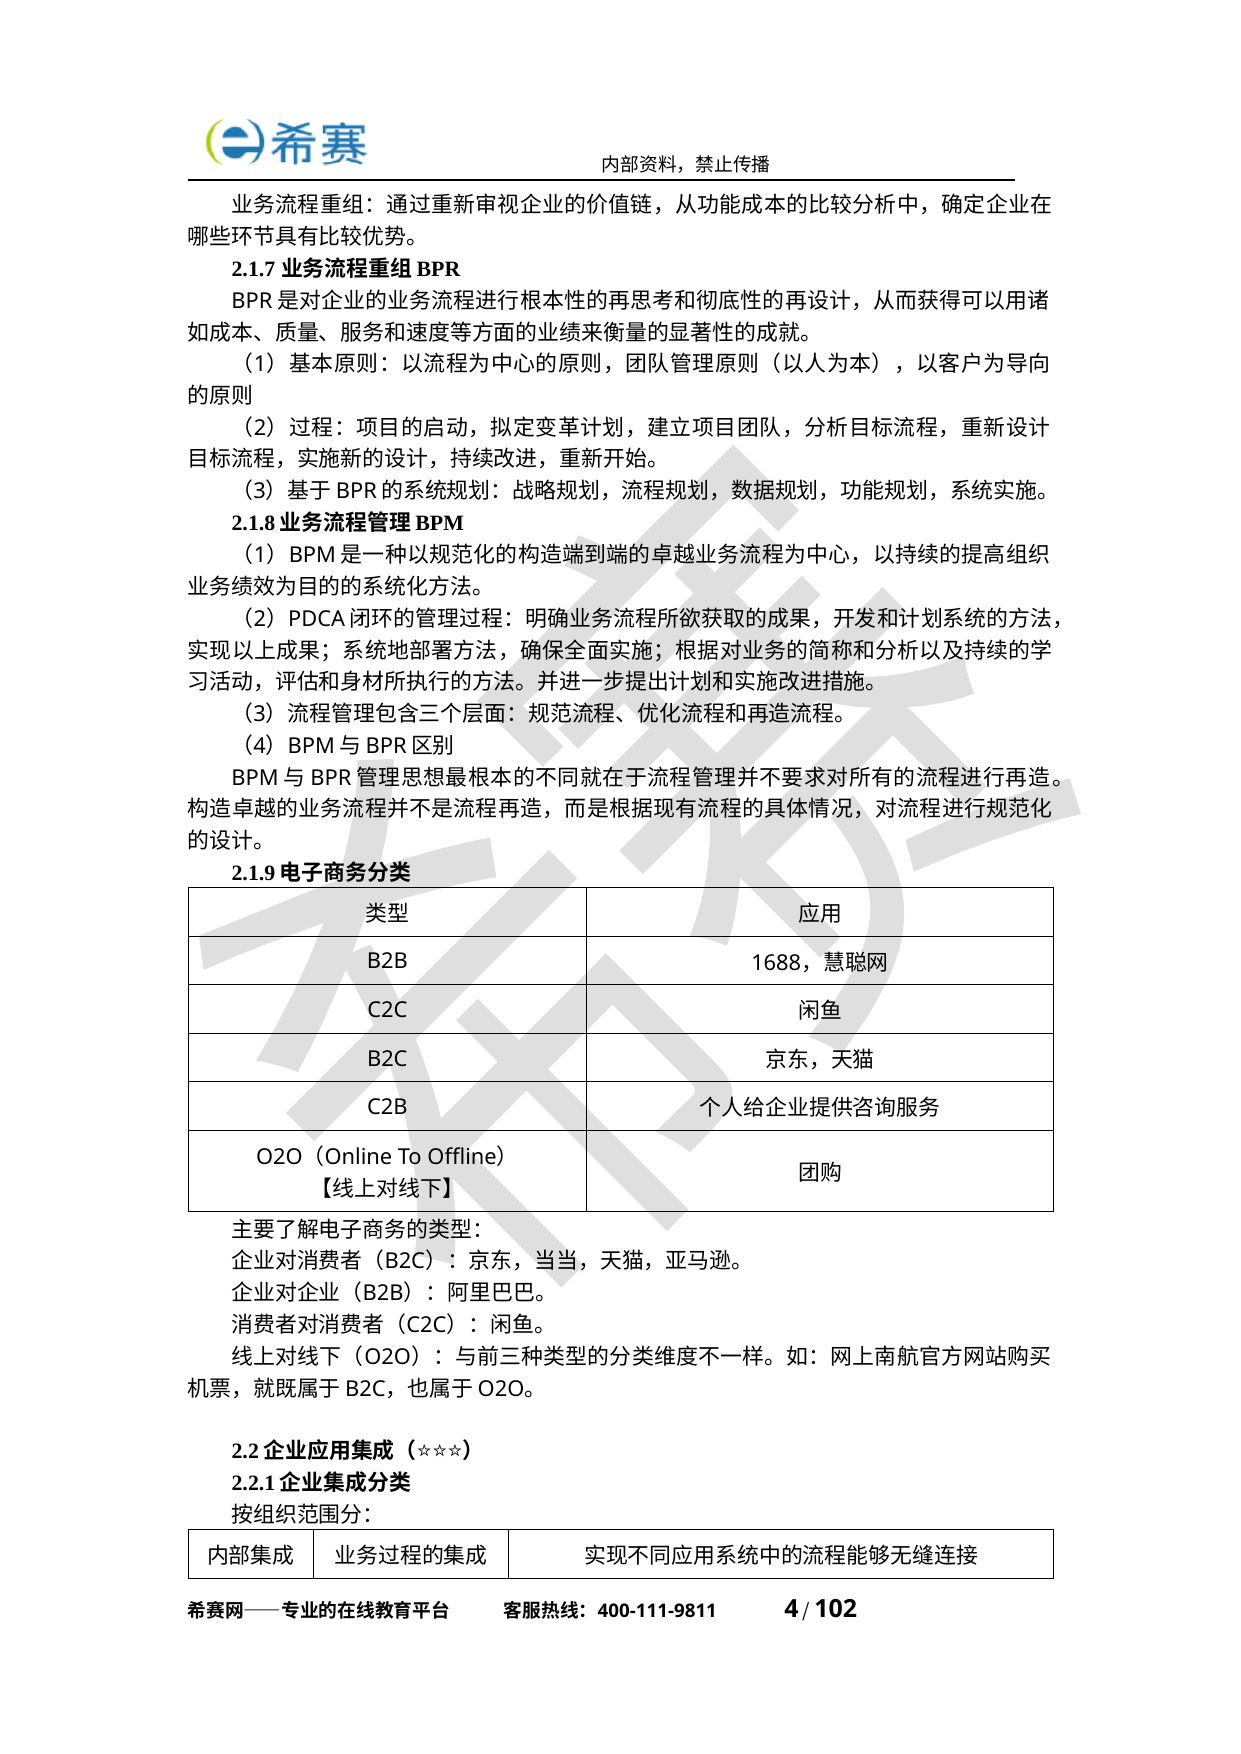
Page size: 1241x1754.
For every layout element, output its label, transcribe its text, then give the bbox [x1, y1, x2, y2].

text 消费者对消费者（C2C）：闲鱼。 [187, 1307, 1053, 1339]
table_cell 1688，慧聪网 [587, 937, 1053, 984]
table_cell 个人给企业提供咨询服务 [587, 1082, 1053, 1130]
text 主要了解电子商务的类型： [187, 1212, 1053, 1243]
table_header 实现不同应用系统中的流程能够无缝连接 [509, 1530, 1053, 1577]
table_cell C2B [189, 1082, 586, 1130]
subtitle 2.1.7 业务流程重组BPR [187, 250, 1053, 283]
text 按组织范围分： [187, 1497, 1053, 1529]
table_header 类型 [189, 888, 586, 936]
subtitle 2.2.1企业集成分类 [187, 1465, 1053, 1497]
text （4）BPM与BPR区别 [187, 728, 1053, 759]
table_header 内部集成 [189, 1530, 313, 1577]
text （3）基于BPR的系统规划：战略规划，流程规划，数据规划，功能规划，系统实施。 [187, 473, 1053, 505]
text （2）PDCA闭环的管理过程：明确业务流程所欲获取的成果，开发和计划系统的方法，实现以上成果；系统地部署方法，确保全面实施；根据对业务的简称和分析以及持续的学习活动，评估和身材所执行的方法。并进一步提出计划和实施改进措施。 [187, 601, 1053, 696]
subtitle 2.1.9电子商务分类 [187, 854, 1053, 887]
text （1）BPM是一种以规范化的构造端到端的卓越业务流程为中心，以持续的提高组织业务绩效为目的的系统化方法。 [187, 537, 1053, 601]
table_cell C2C [189, 985, 586, 1033]
text 线上对线下（O2O）：与前三种类型的分类维度不一样。如：网上南航官方网站购买机票，就既属于B2C，也属于O2O。 [187, 1339, 1053, 1402]
text （1）基本原则：以流程为中心的原则，团队管理原则（以人为本），以客户为导向的原则 [187, 346, 1053, 410]
text 业务流程重组：通过重新审视企业的价值链，从功能成本的比较分析中，确定企业在哪些环节具有比较优势。 [187, 187, 1053, 250]
table_cell B2C [189, 1034, 586, 1081]
table_cell 团购 [587, 1131, 1053, 1211]
text （3）流程管理包含三个层面：规范流程、优化流程和再造流程。 [187, 696, 1053, 728]
table_header 业务过程的集成 [314, 1530, 508, 1577]
picture [206, 114, 368, 172]
table_cell 京东，天猫 [587, 1034, 1053, 1081]
text 企业对企业（B2B）：阿里巴巴。 [187, 1275, 1053, 1307]
text （2）过程：项目的启动，拟定变革计划，建立项目团队，分析目标流程，重新设计目标流程，实施新的设计，持续改进，重新开始。 [187, 410, 1053, 473]
subtitle 2.2企业应用集成（⭐⭐⭐） [187, 1432, 1053, 1465]
subtitle 2.1.8业务流程管理BPM [187, 505, 1053, 537]
table_cell B2B [189, 937, 586, 984]
text 企业对消费者（B2C）：京东，当当，天猫，亚马逊。 [187, 1243, 1053, 1275]
text BPR是对企业的业务流程进行根本性的再思考和彻底性的再设计，从而获得可以用诸如成本、质量、服务和速度等方面的业绩来衡量的显著性的成就。 [187, 283, 1053, 346]
table_cell 闲鱼 [587, 985, 1053, 1033]
table_cell O2O（Online To Offline） 【线上对线下】 [189, 1131, 586, 1211]
table_header 应用 [587, 888, 1053, 936]
text BPM与BPR管理思想最根本的不同就在于流程管理并不要求对所有的流程进行再造。构造卓越的业务流程并不是流程再造，而是根据现有流程的具体情况，对流程进行规范化的设计。 [187, 759, 1053, 854]
